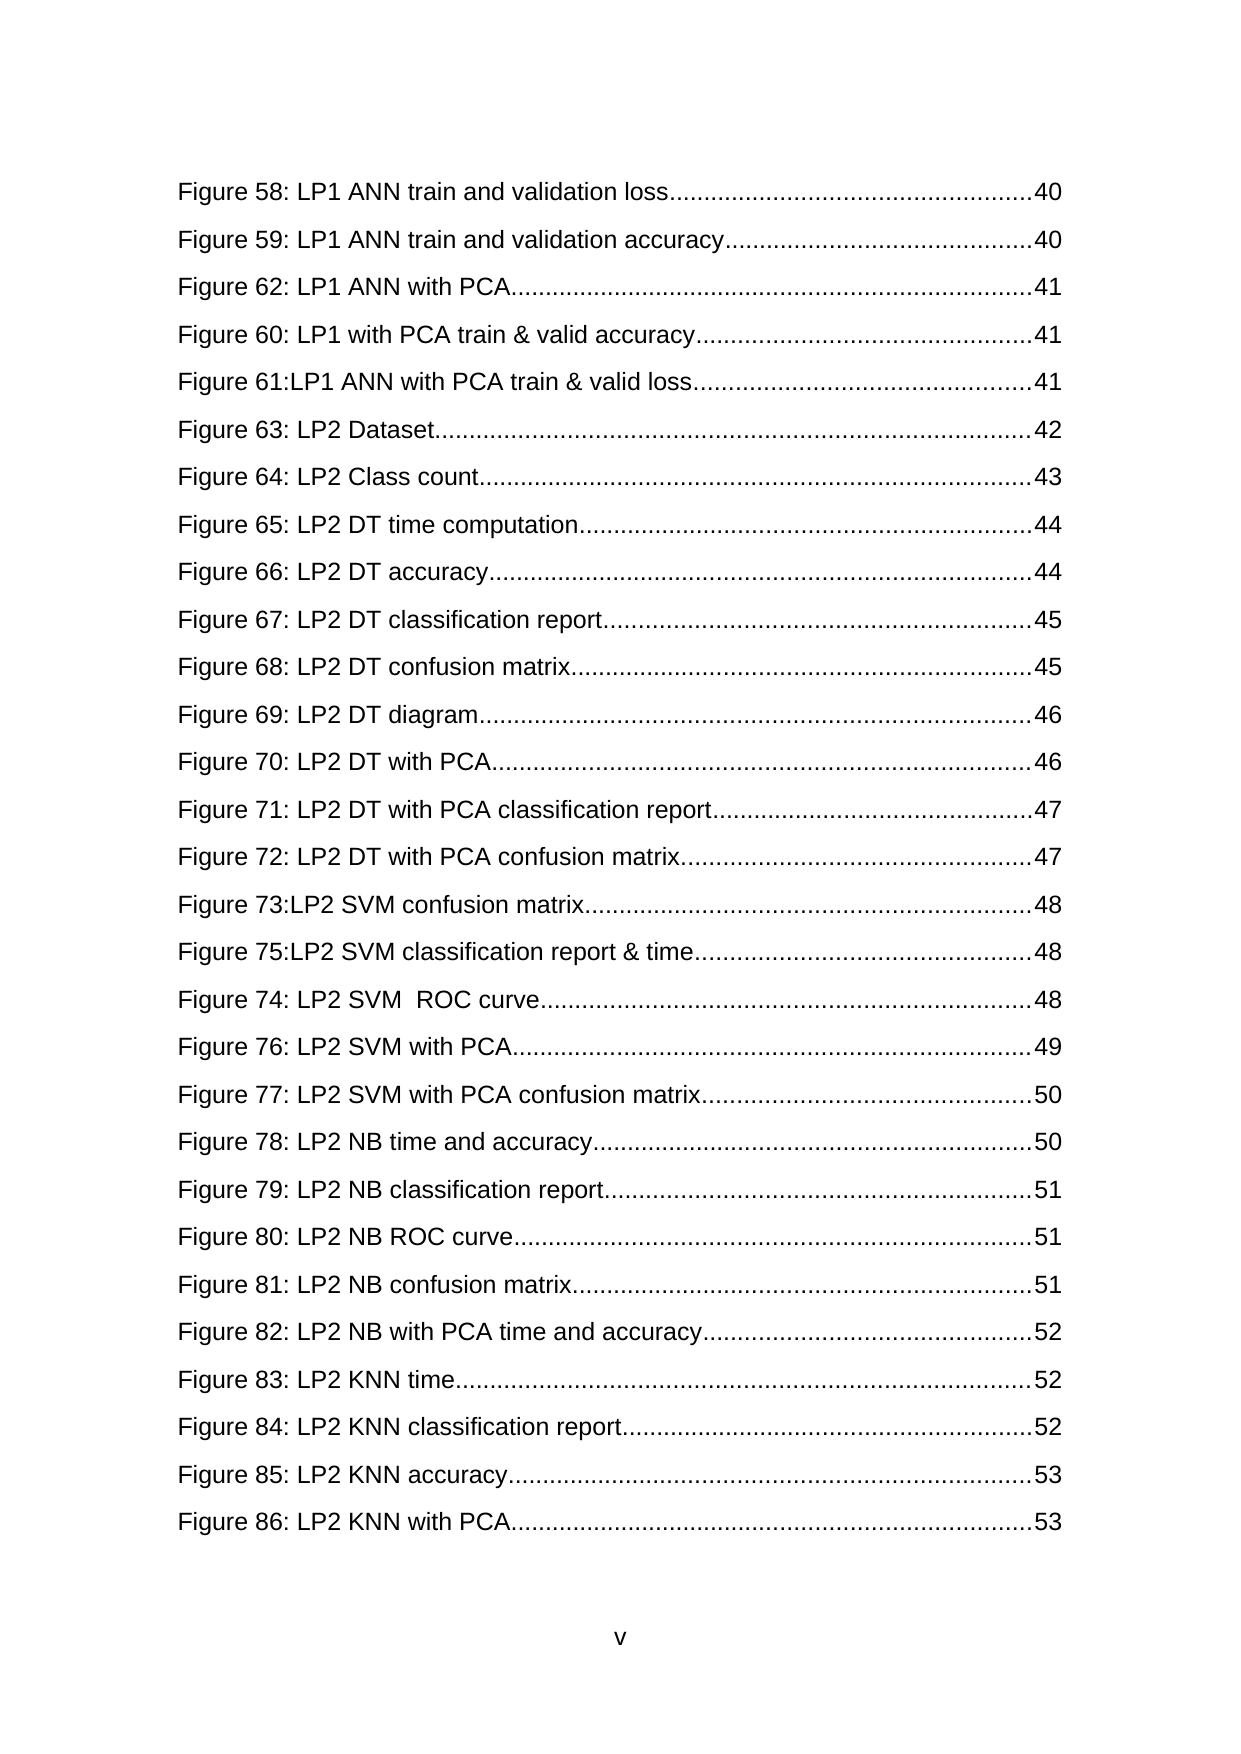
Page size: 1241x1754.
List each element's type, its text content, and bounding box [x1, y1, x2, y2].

text Figure 59: LP1 ANN train and validation accuracy 40 [177, 225, 1063, 253]
text Figure 64: LP2 Class count 43 [177, 462, 1063, 491]
text Figure 66: LP2 DT accuracy 44 [177, 557, 1063, 586]
text Figure 65: LP2 DT time computation 44 [177, 510, 1063, 538]
text Figure 82: LP2 NB with PCA time and accuracy 52 [177, 1317, 1063, 1346]
text Figure 78: LP2 NB time and accuracy 50 [177, 1127, 1063, 1156]
text Figure 63: LP2 Dataset 42 [177, 415, 1063, 443]
text Figure 62: LP1 ANN with PCA 41 [177, 272, 1063, 301]
text Figure 71: LP2 DT with PCA classification report 47 [177, 795, 1063, 823]
text Figure 72: LP2 DT with PCA confusion matrix 47 [177, 842, 1063, 871]
text Figure 77: LP2 SVM with PCA confusion matrix 50 [177, 1080, 1063, 1108]
text Figure 60: LP1 with PCA train & valid accuracy 41 [177, 320, 1063, 348]
text Figure 85: LP2 KNN accuracy 53 [177, 1460, 1063, 1488]
text Figure 69: LP2 DT diagram 46 [177, 700, 1063, 728]
text Figure 61:LP1 ANN with PCA train & valid loss 41 [177, 367, 1063, 396]
text Figure 83: LP2 KNN time 52 [177, 1365, 1063, 1393]
text Figure 84: LP2 KNN classification report 52 [177, 1412, 1063, 1441]
text Figure 80: LP2 NB ROC curve 51 [177, 1222, 1063, 1251]
text Figure 74: LP2 SVM ROC curve 48 [177, 985, 1063, 1013]
text Figure 68: LP2 DT confusion matrix 45 [177, 652, 1063, 681]
text Figure 81: LP2 NB confusion matrix 51 [177, 1270, 1063, 1298]
text Figure 70: LP2 DT with PCA 46 [177, 747, 1063, 776]
text Figure 76: LP2 SVM with PCA 49 [177, 1032, 1063, 1061]
text Figure 67: LP2 DT classification report 45 [177, 605, 1063, 633]
text Figure 58: LP1 ANN train and validation loss 40 [177, 177, 1063, 206]
text Figure 86: LP2 KNN with PCA 53 [177, 1507, 1063, 1536]
text Figure 75:LP2 SVM classification report & time 48 [177, 937, 1063, 966]
text Figure 73:LP2 SVM confusion matrix 48 [177, 890, 1063, 918]
text Figure 79: LP2 NB classification report 51 [177, 1175, 1063, 1203]
